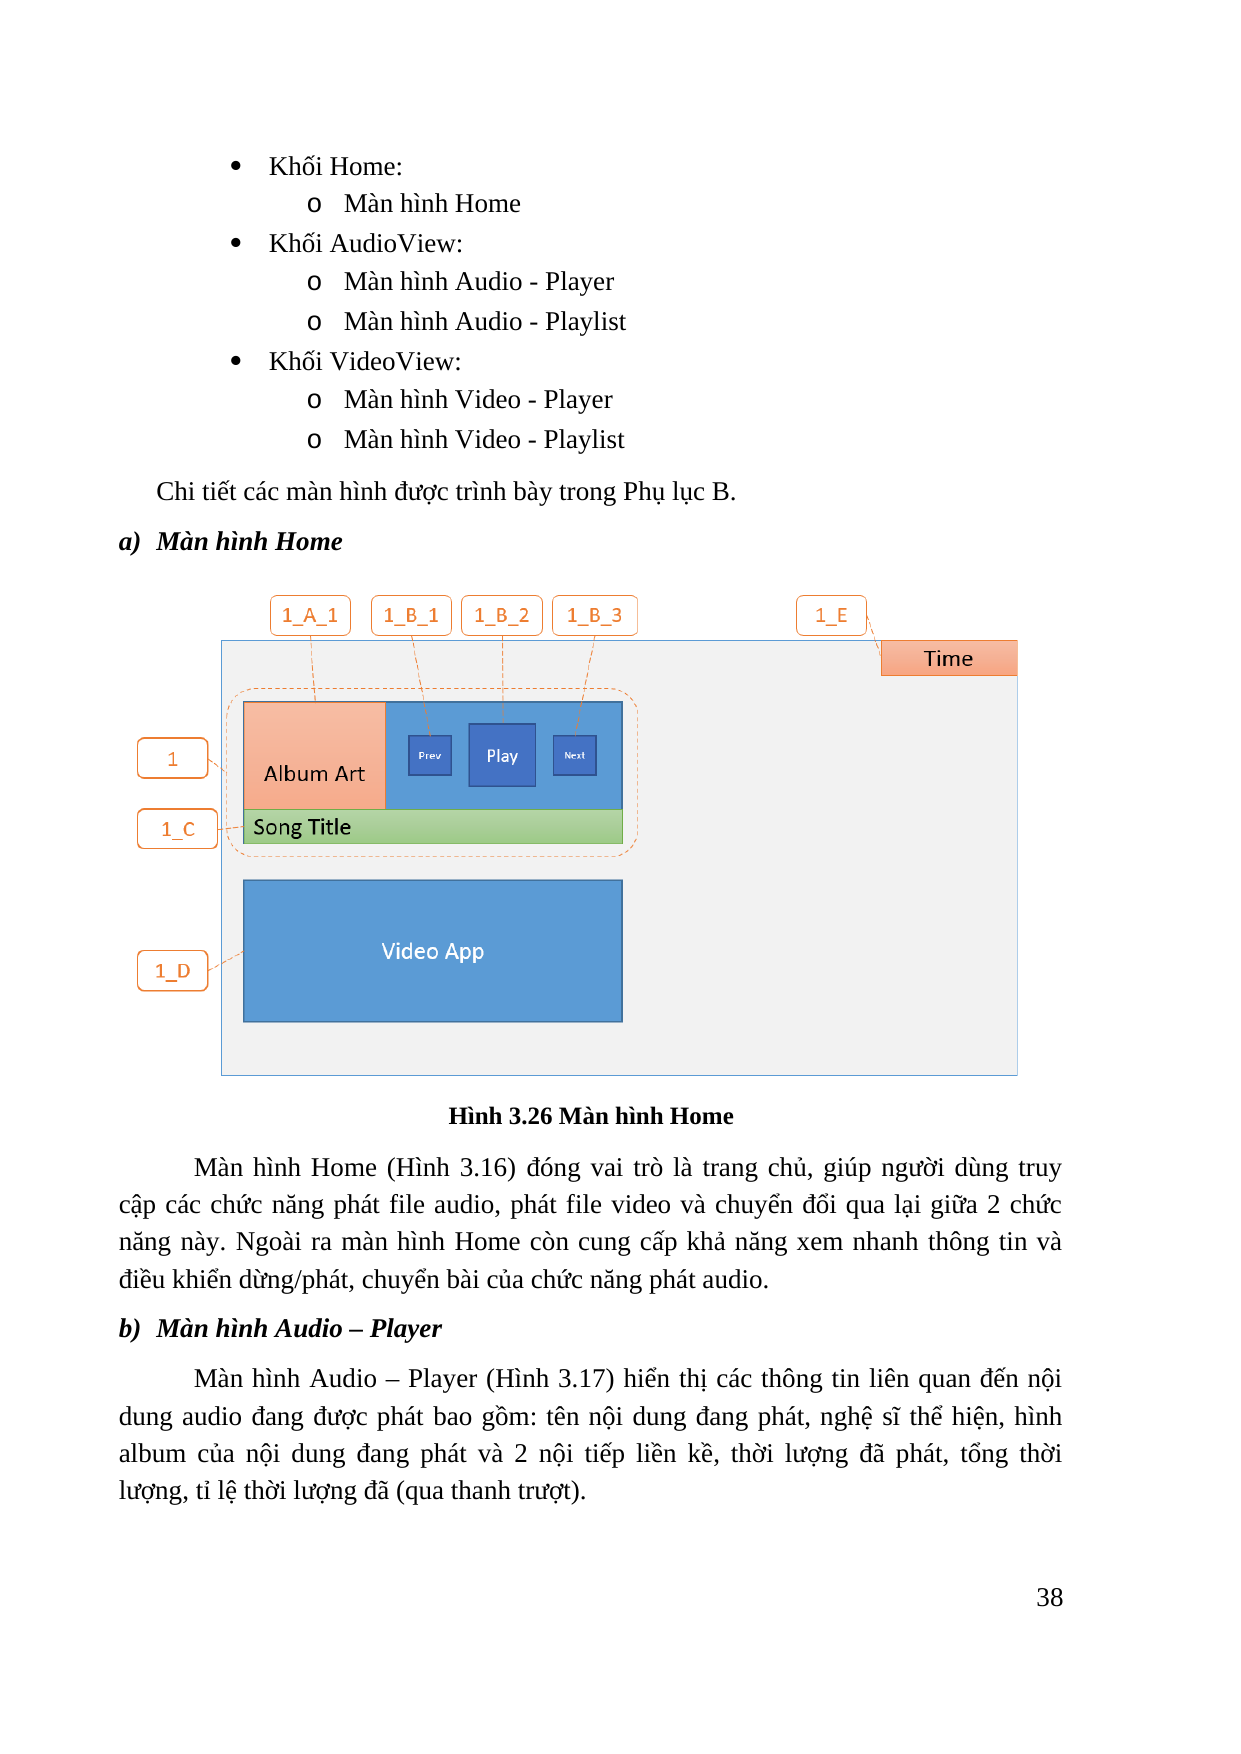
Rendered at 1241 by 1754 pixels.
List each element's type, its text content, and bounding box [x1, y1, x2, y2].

list Khối AudioView: [231, 228, 1063, 259]
text Chi tiết các màn hình được trình bày trong Phụ lục B. [156, 476, 1063, 507]
list Khối VideoView: [231, 345, 1063, 377]
list Màn hình Audio - Playlist [306, 305, 1063, 339]
list Màn hình Home [306, 187, 1063, 221]
list Khối Home: [231, 150, 1063, 181]
list Màn hình Home [118, 525, 1063, 556]
list Màn hình Audio – Player [118, 1312, 1063, 1344]
picture [133, 575, 1049, 1083]
list Màn hình Audio - Player [306, 265, 1063, 298]
list Màn hình Video - Playlist [306, 423, 1063, 456]
list Màn hình Video - Player [306, 383, 1063, 416]
text Màn hình Audio – Player (Hình 3.17) hiển thị các thông tin liên quan đến nội dung audio đang được phát bao gồm: tên nội dung đang phát, nghệ sĩ thể hiện, hình album của nội dung đang phát và 2 nội tiếp liền kề, thời lượng đã phát, tổng thời lượng, tỉ lệ thời lượng đã (qua thanh trượt). [118, 1362, 1063, 1505]
text Màn hình Home (Hình 3.16) đóng vai trò là trang chủ, giúp người dùng truy cập các chức năng phát file audio, phát file video và chuyển đổi qua lại giữa 2 chức năng này. Ngoài ra màn hình Home còn cung cấp khả năng xem nhanh thông tin và điều khiển dừng/phát, chuyển bài của chức năng phát audio. [118, 1151, 1063, 1294]
